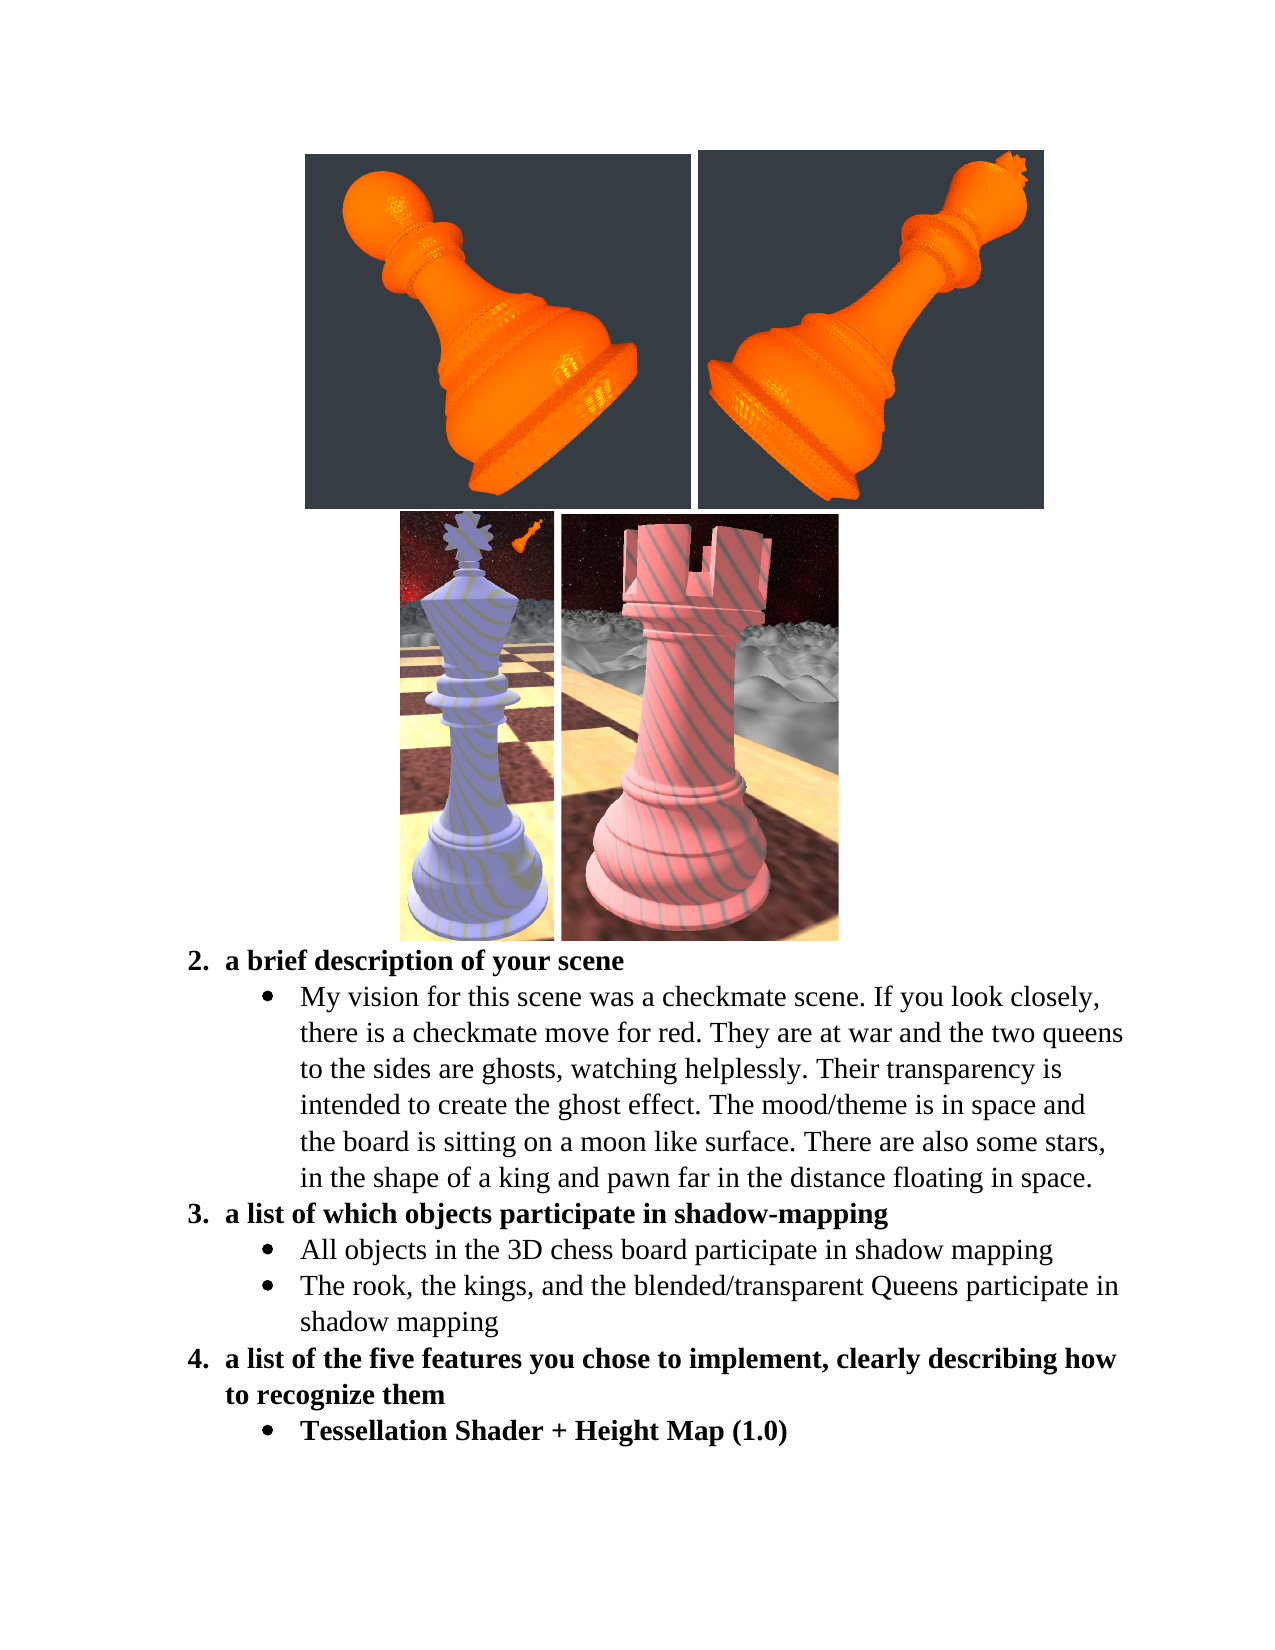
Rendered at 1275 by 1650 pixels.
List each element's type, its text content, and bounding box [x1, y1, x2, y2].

picture [400, 511, 555, 941]
list a brief description of your scene [187, 943, 1125, 976]
list a list of the five features you chose to implement, clearly describing how to recognize them [187, 1341, 1125, 1410]
picture [698, 150, 1044, 509]
picture [305, 154, 691, 509]
list a list of which objects participate in shadow-mapping [187, 1196, 1125, 1229]
list My vision for this scene was a checkmate scene. If you look closely, there is a checkmate move for red. They are at war and the two queens to the sides are ghosts, watching helplessly. Their transparency is intended to create the ghost effect. The mood/theme is in space and the board is sitting on a moon like surface. There are also some stars, in the shape of a king and pawn far in the distance floating in space. [262, 979, 1125, 1193]
list All objects in the 3D chess board participate in shadow mapping [262, 1232, 1125, 1266]
picture [561, 514, 839, 941]
list Tessellation Shader + Height Map (1.0) [262, 1413, 1125, 1447]
list The rook, the kings, and the blended/transparent Queens participate in shadow mapping [262, 1268, 1125, 1338]
